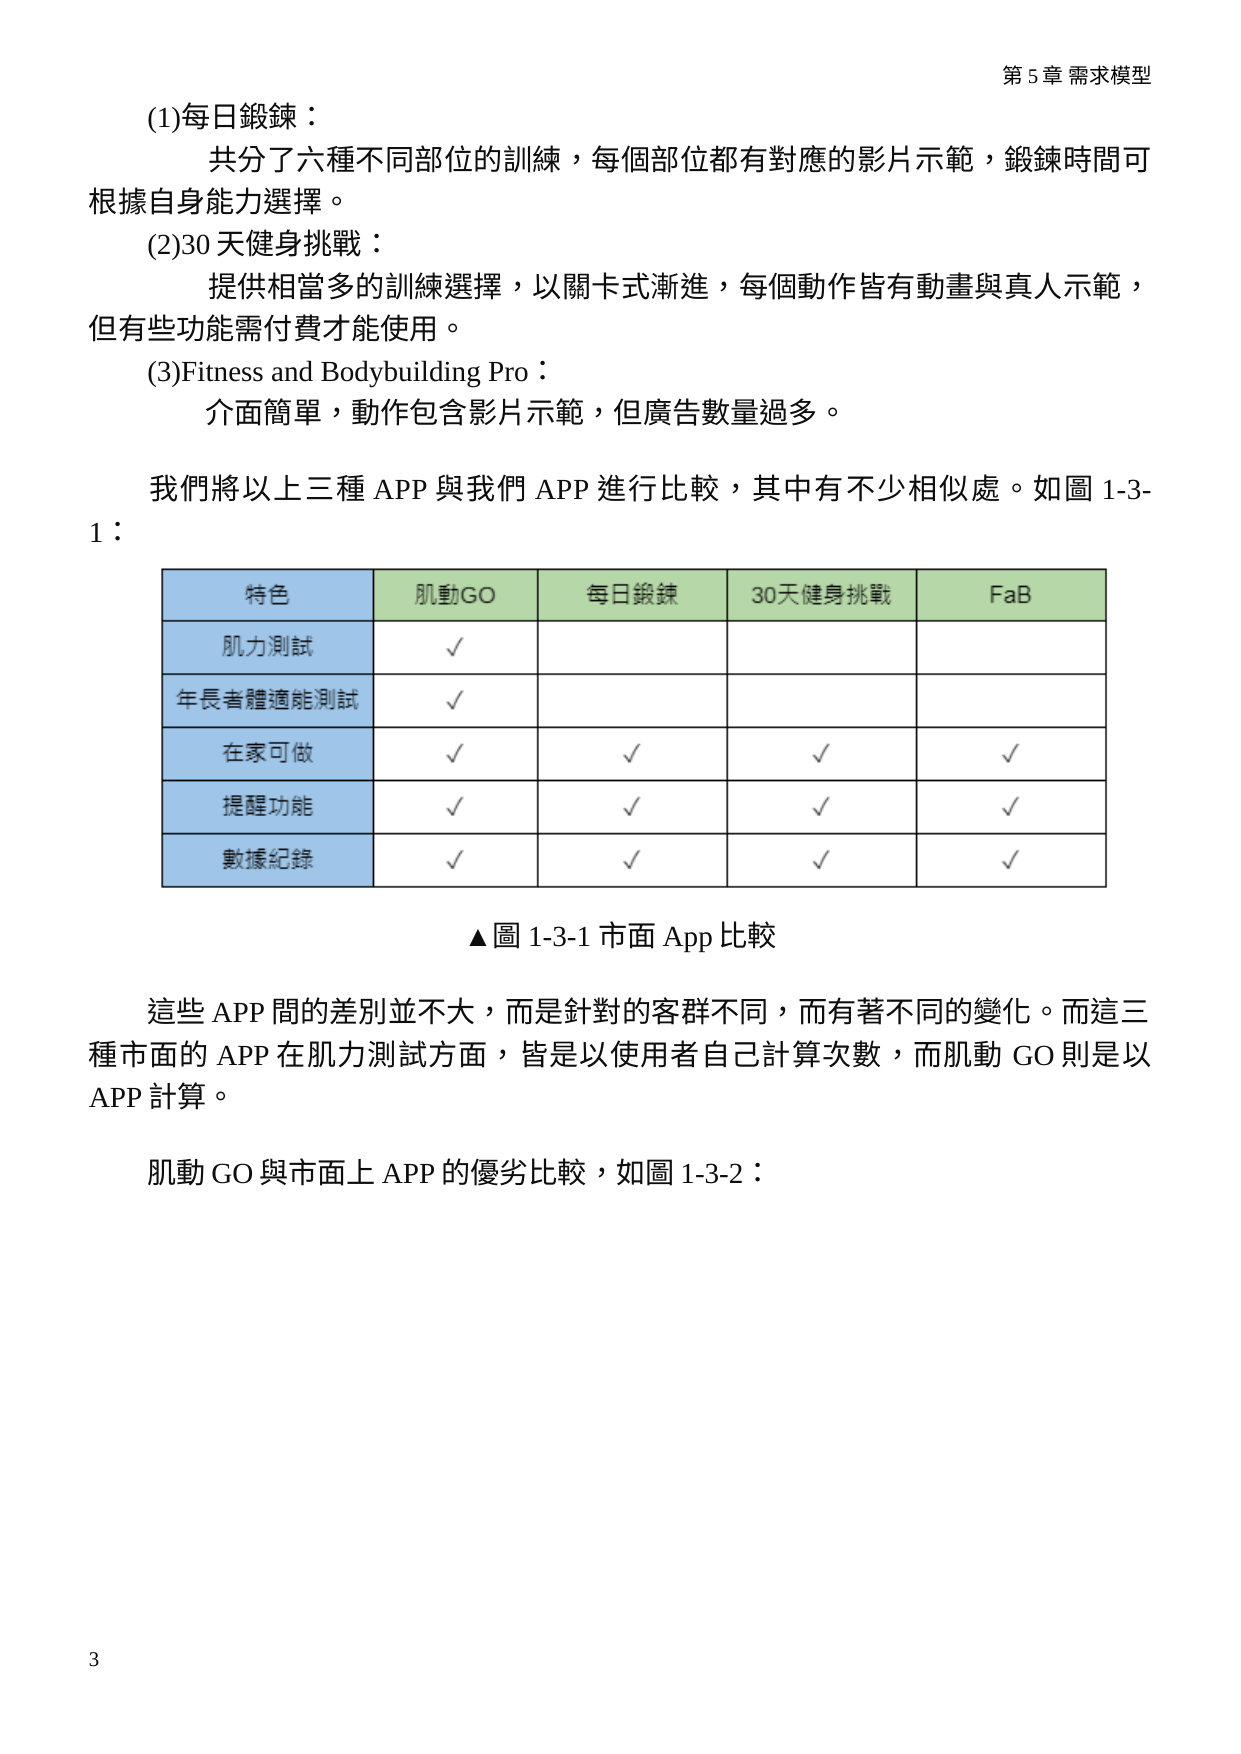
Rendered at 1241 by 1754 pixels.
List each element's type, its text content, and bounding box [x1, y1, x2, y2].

text (2)30天健身挑戰： [89, 221, 1152, 263]
text 共分了六種不同部位的訓練，每個部位都有對應的影片示範，鍛鍊時間可根據自身能力選擇。 [89, 136, 1152, 221]
text (1)每日鍛鍊： [89, 94, 1152, 136]
text 這些APP間的差別並不大，而是針對的客群不同，而有著不同的變化。而這三種市面的APP在肌力測試方面，皆是以使用者自己計算次數，而肌動GO則是以APP計算。 [89, 989, 1152, 1116]
text 提供相當多的訓練選擇，以關卡式漸進，每個動作皆有動畫與真人示範，但有些功能需付費才能使用。 [89, 263, 1152, 348]
text ▲圖 1-3-1 市面App比較 [30, 913, 1152, 955]
text (3)Fitness and Bodybuilding Pro： [89, 348, 1152, 390]
text 我們將以上三種APP與我們APP進行比較，其中有不少相似處。如圖1-3-1： [89, 466, 1152, 551]
picture [147, 550, 1129, 913]
text 肌動GO與市面上APP的優劣比較，如圖1-3-2： [89, 1149, 1152, 1192]
text 介面簡單，動作包含影片示範，但廣告數量過多。 [89, 390, 1152, 432]
